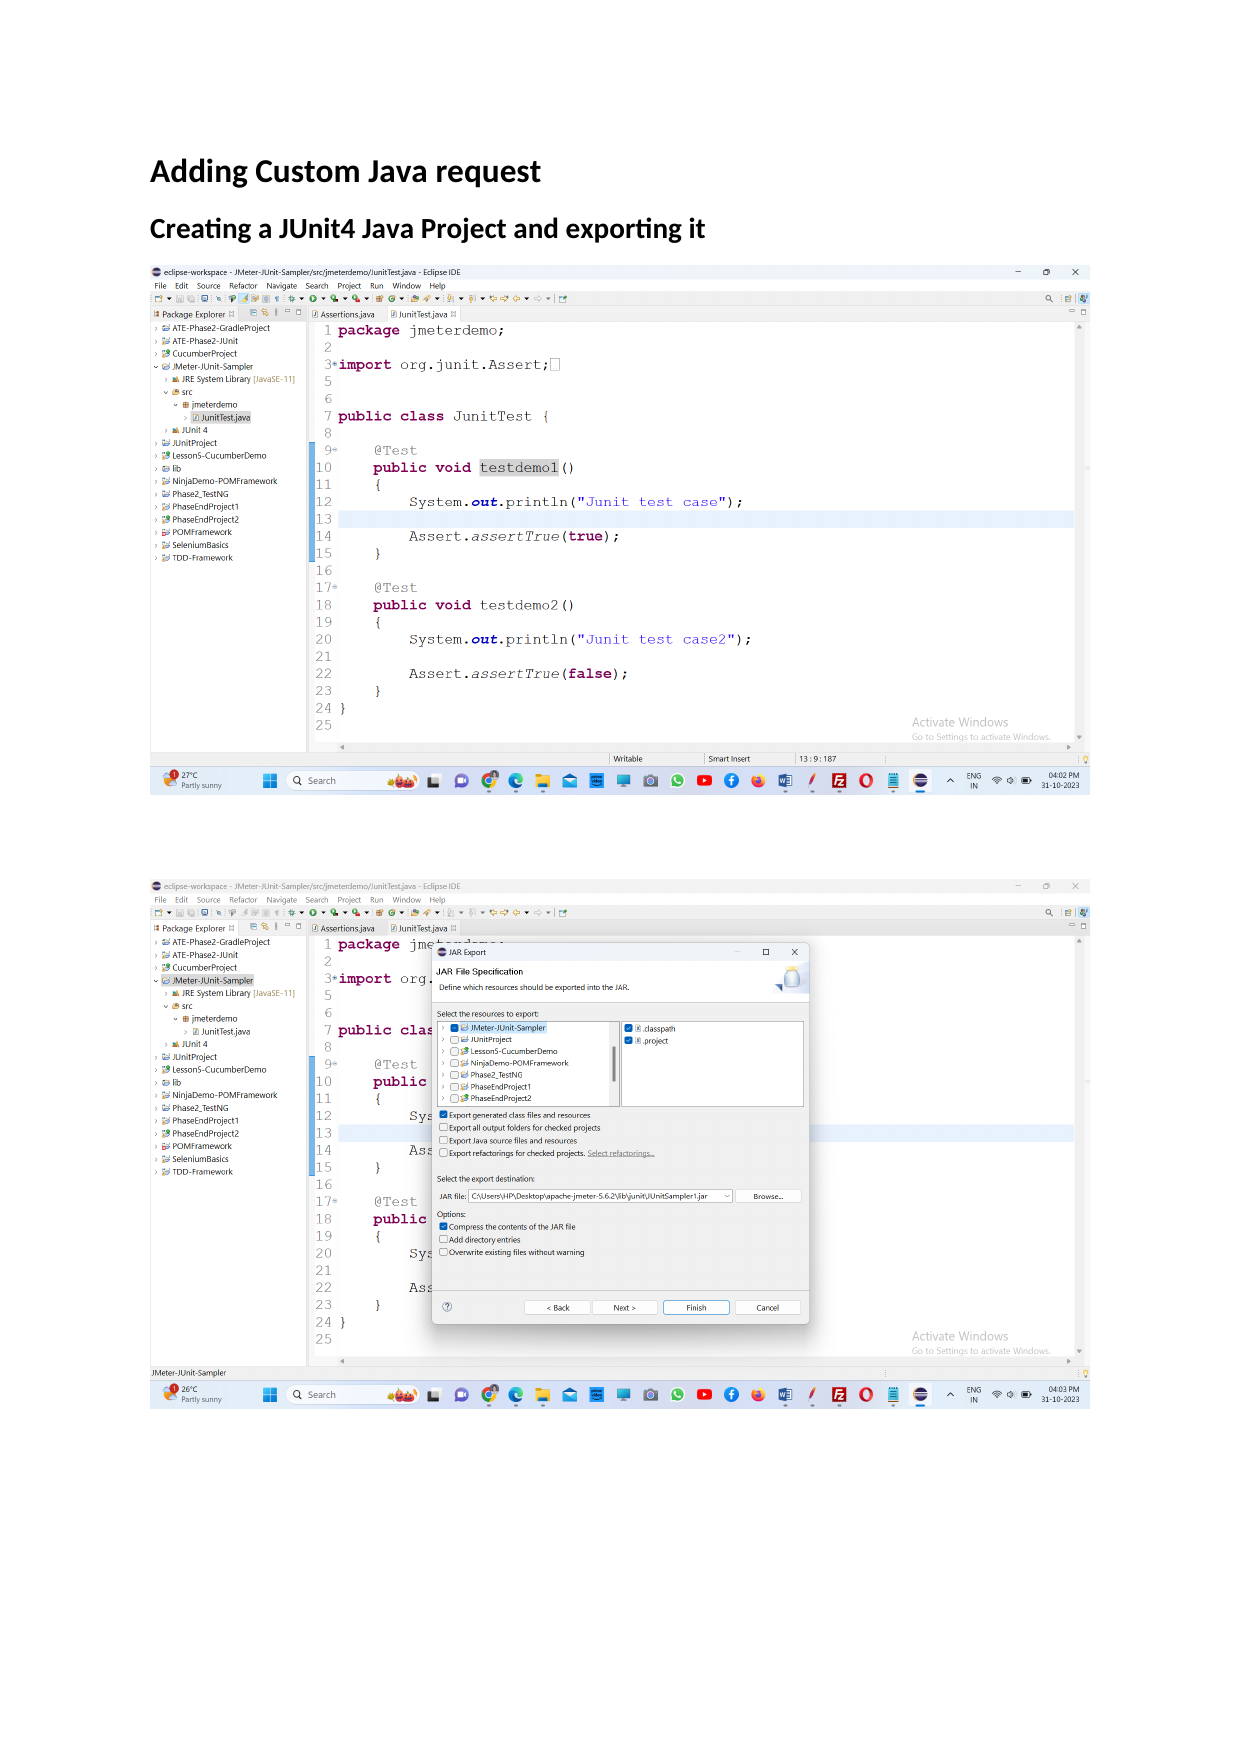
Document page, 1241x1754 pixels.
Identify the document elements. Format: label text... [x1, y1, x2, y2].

picture [150, 265, 1091, 795]
picture [150, 879, 1091, 1409]
text Adding Custom Java request [150, 150, 1090, 191]
text Creating a JUnit4 Java Project and exporting it [150, 211, 1090, 246]
